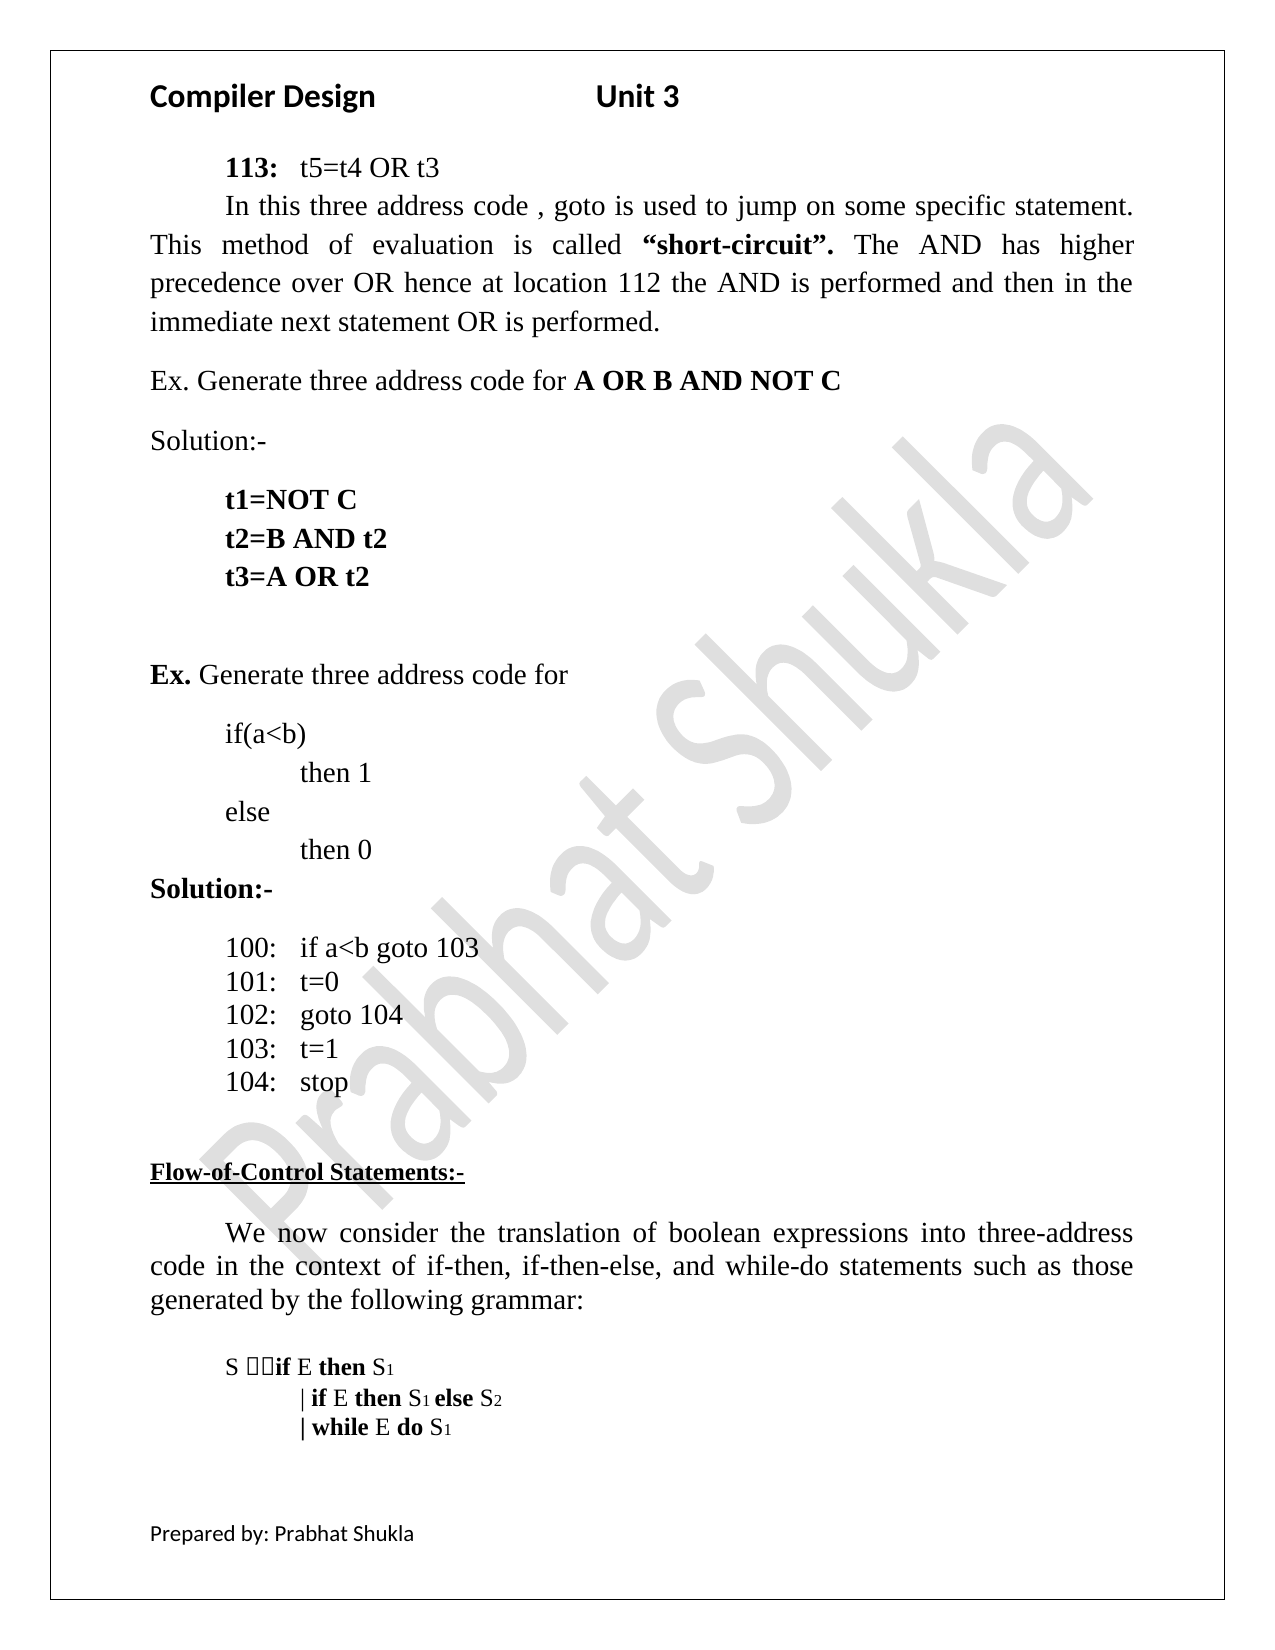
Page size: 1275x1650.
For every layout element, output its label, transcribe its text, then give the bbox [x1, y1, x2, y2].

text | while E do S1 [225, 1412, 1134, 1441]
text t3=A OR t2 [150, 559, 1134, 593]
text then 1 [150, 755, 1134, 789]
text if(a<b) [150, 717, 1134, 750]
text Solution:- [150, 871, 1134, 904]
text 102: goto 104 [150, 997, 1134, 1031]
text t2=B AND t2 [150, 521, 1134, 554]
text Ex. Generate three address code for [150, 657, 1134, 691]
text 104: stop [150, 1064, 1134, 1098]
text Ex. Generate three address code for A OR B AND NOT C [150, 363, 1134, 397]
text Solution:- [150, 423, 1134, 456]
text 100: if a<b goto 103 [150, 930, 1134, 964]
text t1=NOT C [150, 482, 1134, 516]
text We now consider the translation of boolean expressions into three-address code in the context of if-then, if-then-else, and while-do statements such as those generated by the following grammar: [150, 1215, 1134, 1315]
text Flow-of-Control Statements:- [150, 1157, 1134, 1186]
text 113: t5=t4 OR t3 [150, 150, 1134, 183]
text else [150, 794, 1134, 827]
text | if E then S1 else S2 [225, 1383, 1134, 1412]
text then 0 [150, 832, 1134, 866]
text In this three address code , goto is used to jump on some specific statement. This method of evaluation is called “short-circuit”. The AND has higher precedence over OR hence at location 112 the AND is performed and then in the immediate next statement OR is performed. [150, 188, 1134, 338]
text 101: t=0 [150, 964, 1134, 997]
text 103: t=1 [150, 1031, 1134, 1064]
text S if E then S1 [150, 1349, 1134, 1383]
